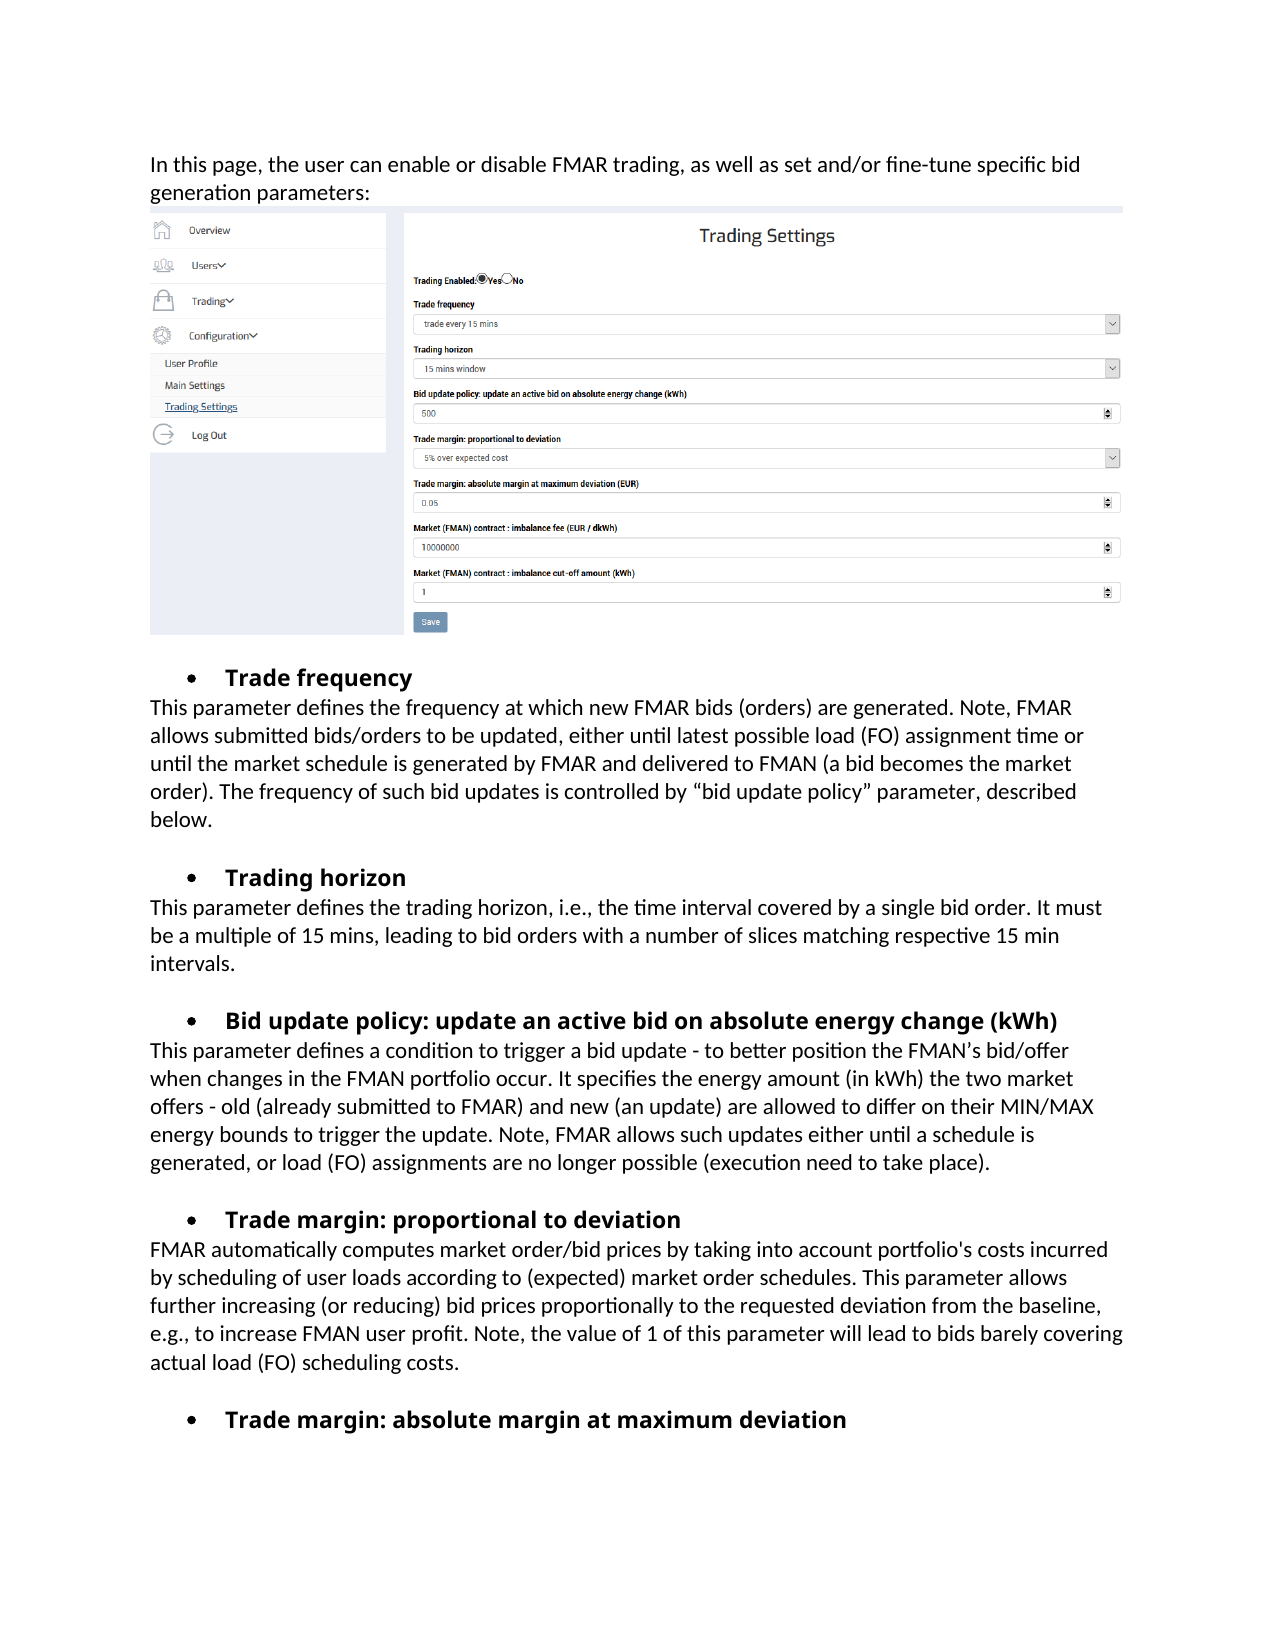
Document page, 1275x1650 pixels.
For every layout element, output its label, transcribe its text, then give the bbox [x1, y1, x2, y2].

text This parameter defines the trading horizon, i.e., the time interval covered by a single bid order. It must be a multiple of 15 mins, leading to bid orders with a number of slices matching respective 15 min intervals. [150, 893, 1125, 977]
picture [150, 206, 1123, 635]
text FMAR automatically computes market order/bid prices by taking into account portfolio's costs incurred by scheduling of user loads according to (expected) market order schedules. This parameter allows further increasing (or reducing) bid prices proportionally to the requested deviation from the baseline, e.g., to increase FMAN user profit. Note, the value of 1 of this parameter will lead to bids barely covering actual load (FO) scheduling costs. [150, 1236, 1125, 1376]
text In this page, the user can enable or disable FMAR trading, as well as set and/or fine-tune specific bid generation parameters: [150, 150, 1125, 206]
list Trading horizon [187, 862, 1125, 893]
list Trade margin: absolute margin at maximum deviation [187, 1404, 1125, 1435]
list Trade frequency [187, 662, 1125, 693]
text This parameter defines the frequency at which new FMAR bids (orders) are generated. Note, FMAR allows submitted bids/orders to be updated, either until latest possible load (FO) assignment time or until the market schedule is generated by FMAR and delivered to FMAN (a bid becomes the market order). The frequency of such bid updates is controlled by “bid update policy” parameter, described below. [150, 693, 1125, 833]
text This parameter defines a condition to trigger a bid update - to better position the FMAN’s bid/offer when changes in the FMAN portfolio occur. It specifies the energy amount (in kWh) the two market offers - old (already submitted to FMAR) and new (an update) are allowed to differ on their MIN/MAX energy bounds to trigger the update. Note, FMAR allows such updates either until a schedule is generated, or load (FO) assignments are no longer possible (execution need to take place). [150, 1036, 1125, 1176]
list Bid update policy: update an active bid on absolute energy change (kWh) [187, 1005, 1125, 1036]
list Trade margin: proportional to deviation [187, 1204, 1125, 1236]
